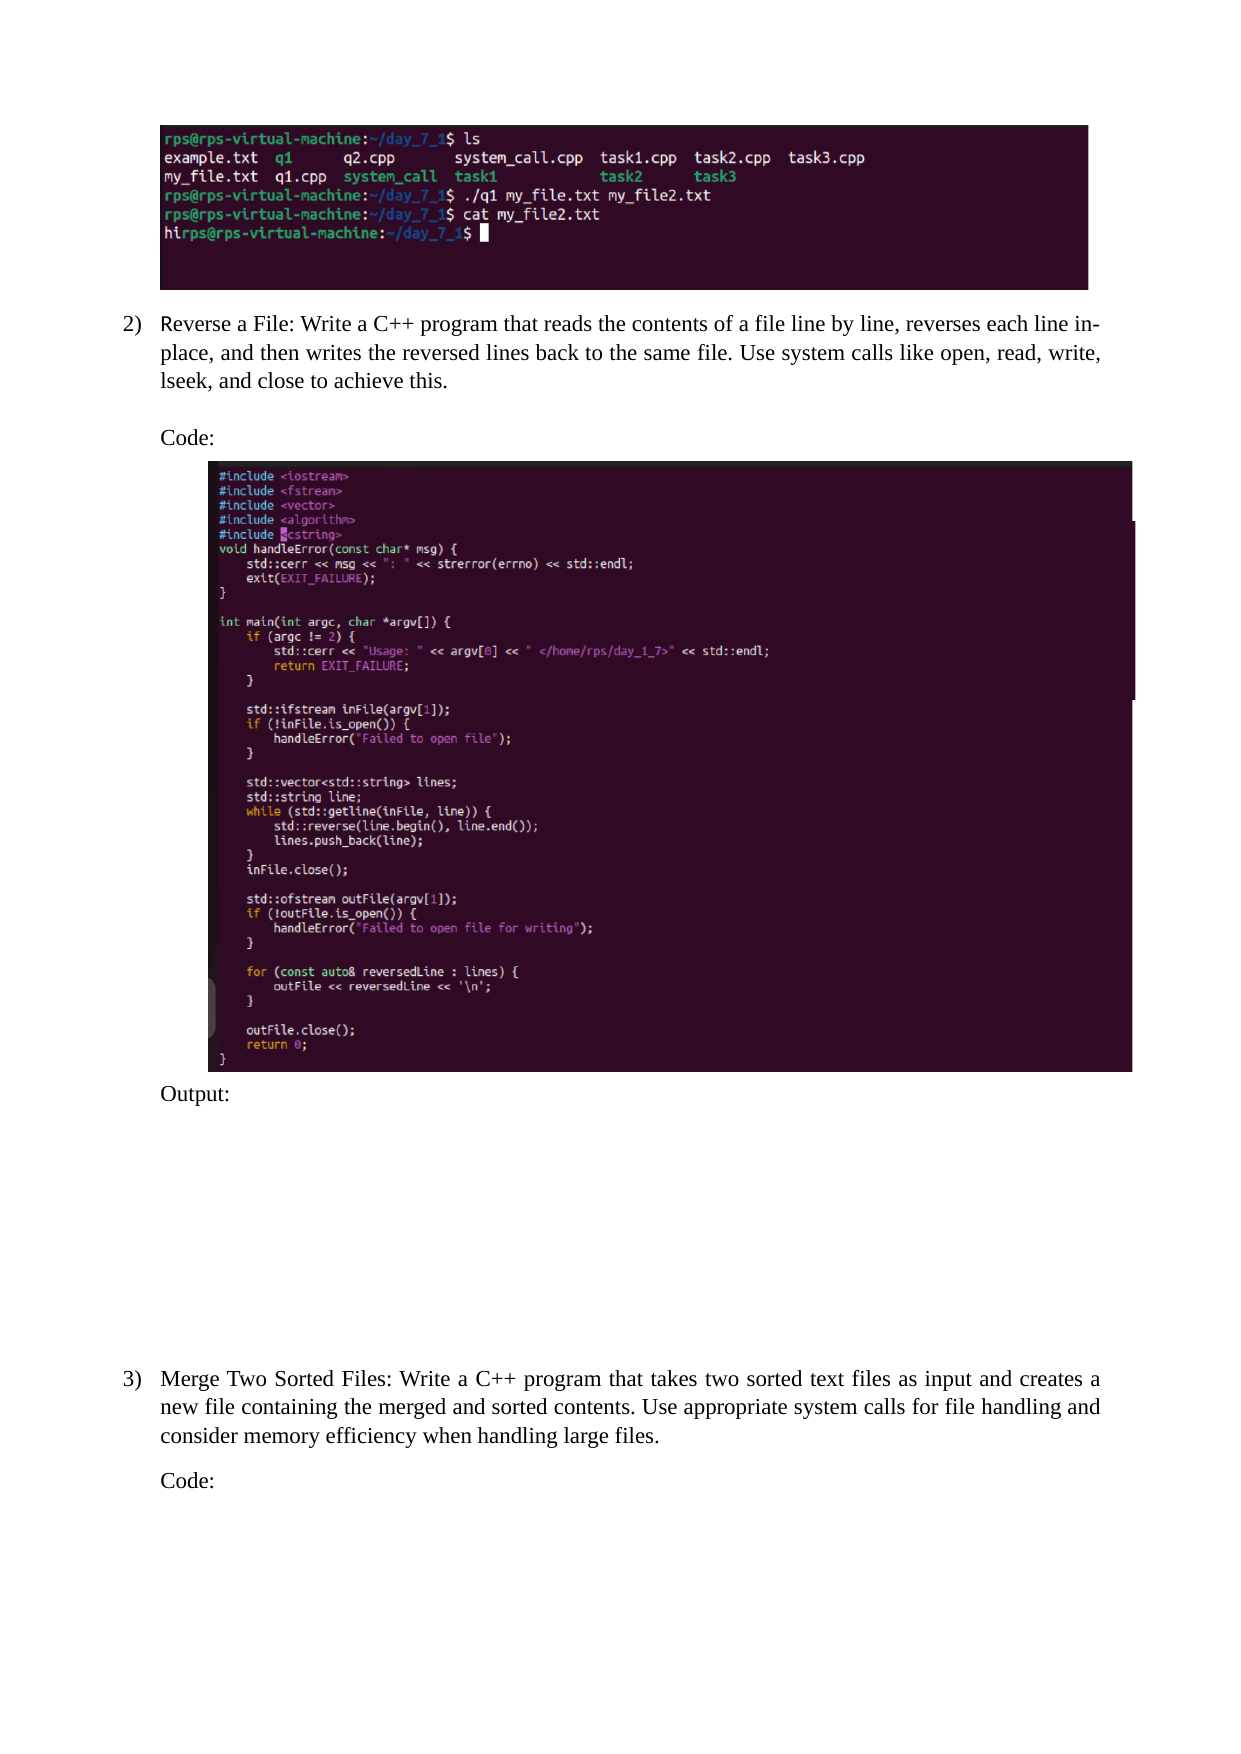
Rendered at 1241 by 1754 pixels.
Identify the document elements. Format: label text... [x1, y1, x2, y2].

list Merge Two Sorted Files: Write a C++ program that takes two sorted text files as input and creates a new file containing the merged and sorted contents. Use appropriate system calls for file handling and consider memory efficiency when handling large files. [123, 1365, 1103, 1448]
list Code: [160, 424, 1103, 451]
picture [207, 461, 1136, 1070]
picture [160, 125, 1089, 290]
text Code: [160, 1467, 1103, 1493]
list Reverse a File: Write a C++ program that reads the contents of a file line by line, reverses each line in-place, and then writes the reversed lines back to the same file. Use system calls like open, read, write, lseek, and close to achieve this. [123, 309, 1103, 394]
